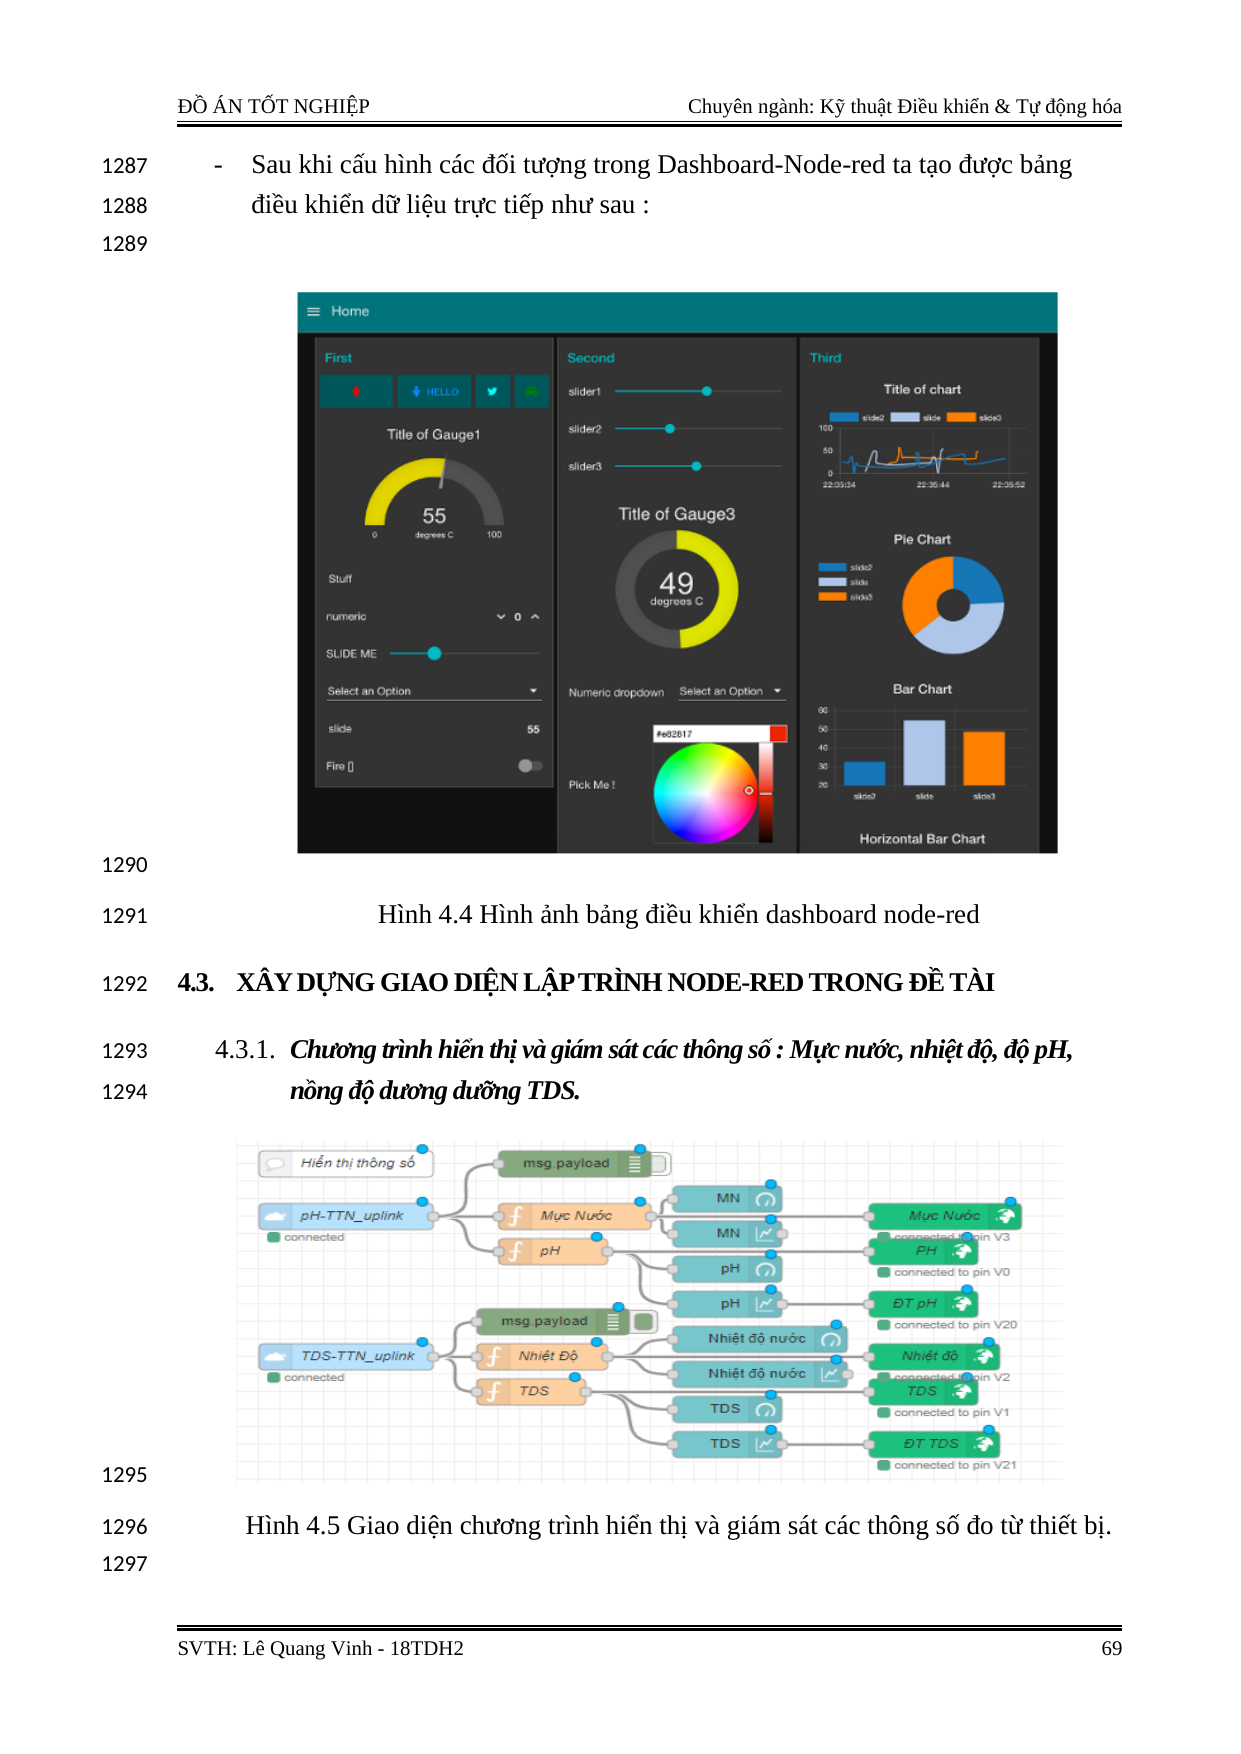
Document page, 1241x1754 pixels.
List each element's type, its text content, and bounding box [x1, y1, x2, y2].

text Hình 4.5 Giao diện chương trình hiển thị và giám sát các thông số đo từ thiết bị. [177, 1509, 1122, 1540]
picture [236, 1141, 1063, 1483]
picture [285, 285, 1073, 873]
text Hình 4.4 Hình ảnh bảng điều khiển dashboard node-red [177, 899, 1122, 930]
subtitle Chương trình hiển thị và giám sát các thông số : Mực nước, nhiệt độ, độ pH, nồng độ dương dưỡng TDS. [215, 1034, 1122, 1105]
list Sau khi cấu hình các đối tượng trong Dashboard-Node-red ta tạo được bảng điều khiển dữ liệu trực tiếp như sau : [213, 148, 1122, 219]
subtitle Xây dựng giao diện lập trình node-red trong đề tài [177, 966, 1122, 997]
